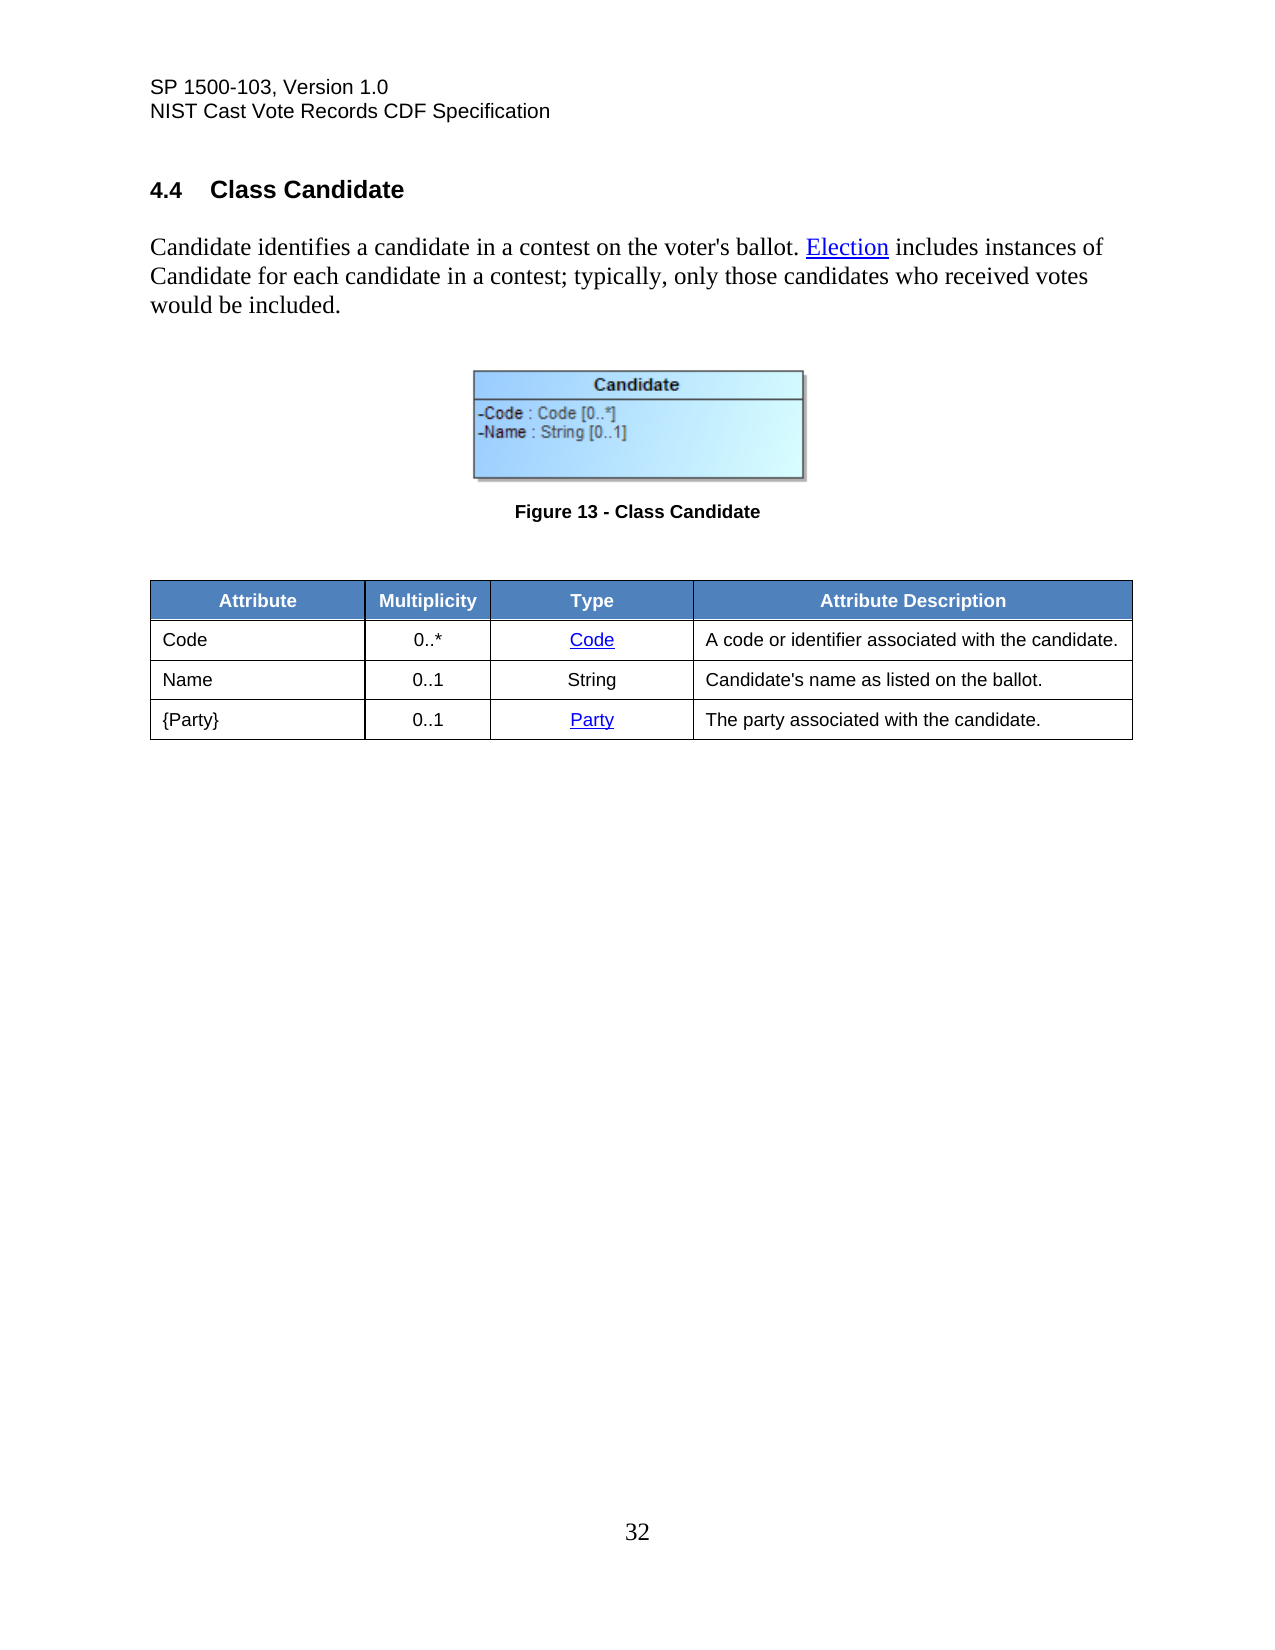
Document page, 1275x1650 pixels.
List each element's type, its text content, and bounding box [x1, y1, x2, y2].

table_cell A code or identifier associated with the candidate. [694, 621, 1132, 659]
table_cell 0..1 [366, 700, 490, 739]
table_cell 0..1 [366, 661, 490, 699]
table_cell The party associated with the candidate. [694, 700, 1132, 739]
table_cell 0..* [366, 621, 490, 659]
table_cell Code [491, 621, 693, 659]
table_header Attribute [151, 581, 364, 619]
table_cell Party [491, 700, 693, 739]
table_header Attribute Description [694, 581, 1132, 619]
text Candidate identifies a candidate in a contest on the voter's ballot. Election includes instances of Candidate for each candidate in a contest; typically, only those candidates who received votes would be included. [150, 232, 1125, 319]
table_cell Candidate's name as listed on the ballot. [694, 661, 1132, 699]
table_cell String [491, 661, 693, 699]
table_cell Code [151, 621, 364, 659]
table_header Type [491, 581, 693, 619]
table_header Multiplicity [366, 581, 490, 619]
text Figure 13 - Class Candidate [150, 501, 1125, 522]
subtitle Class Candidate [150, 175, 1125, 204]
picture [450, 347, 826, 501]
table_cell {Party} [151, 700, 364, 739]
table_cell Name [151, 661, 364, 699]
